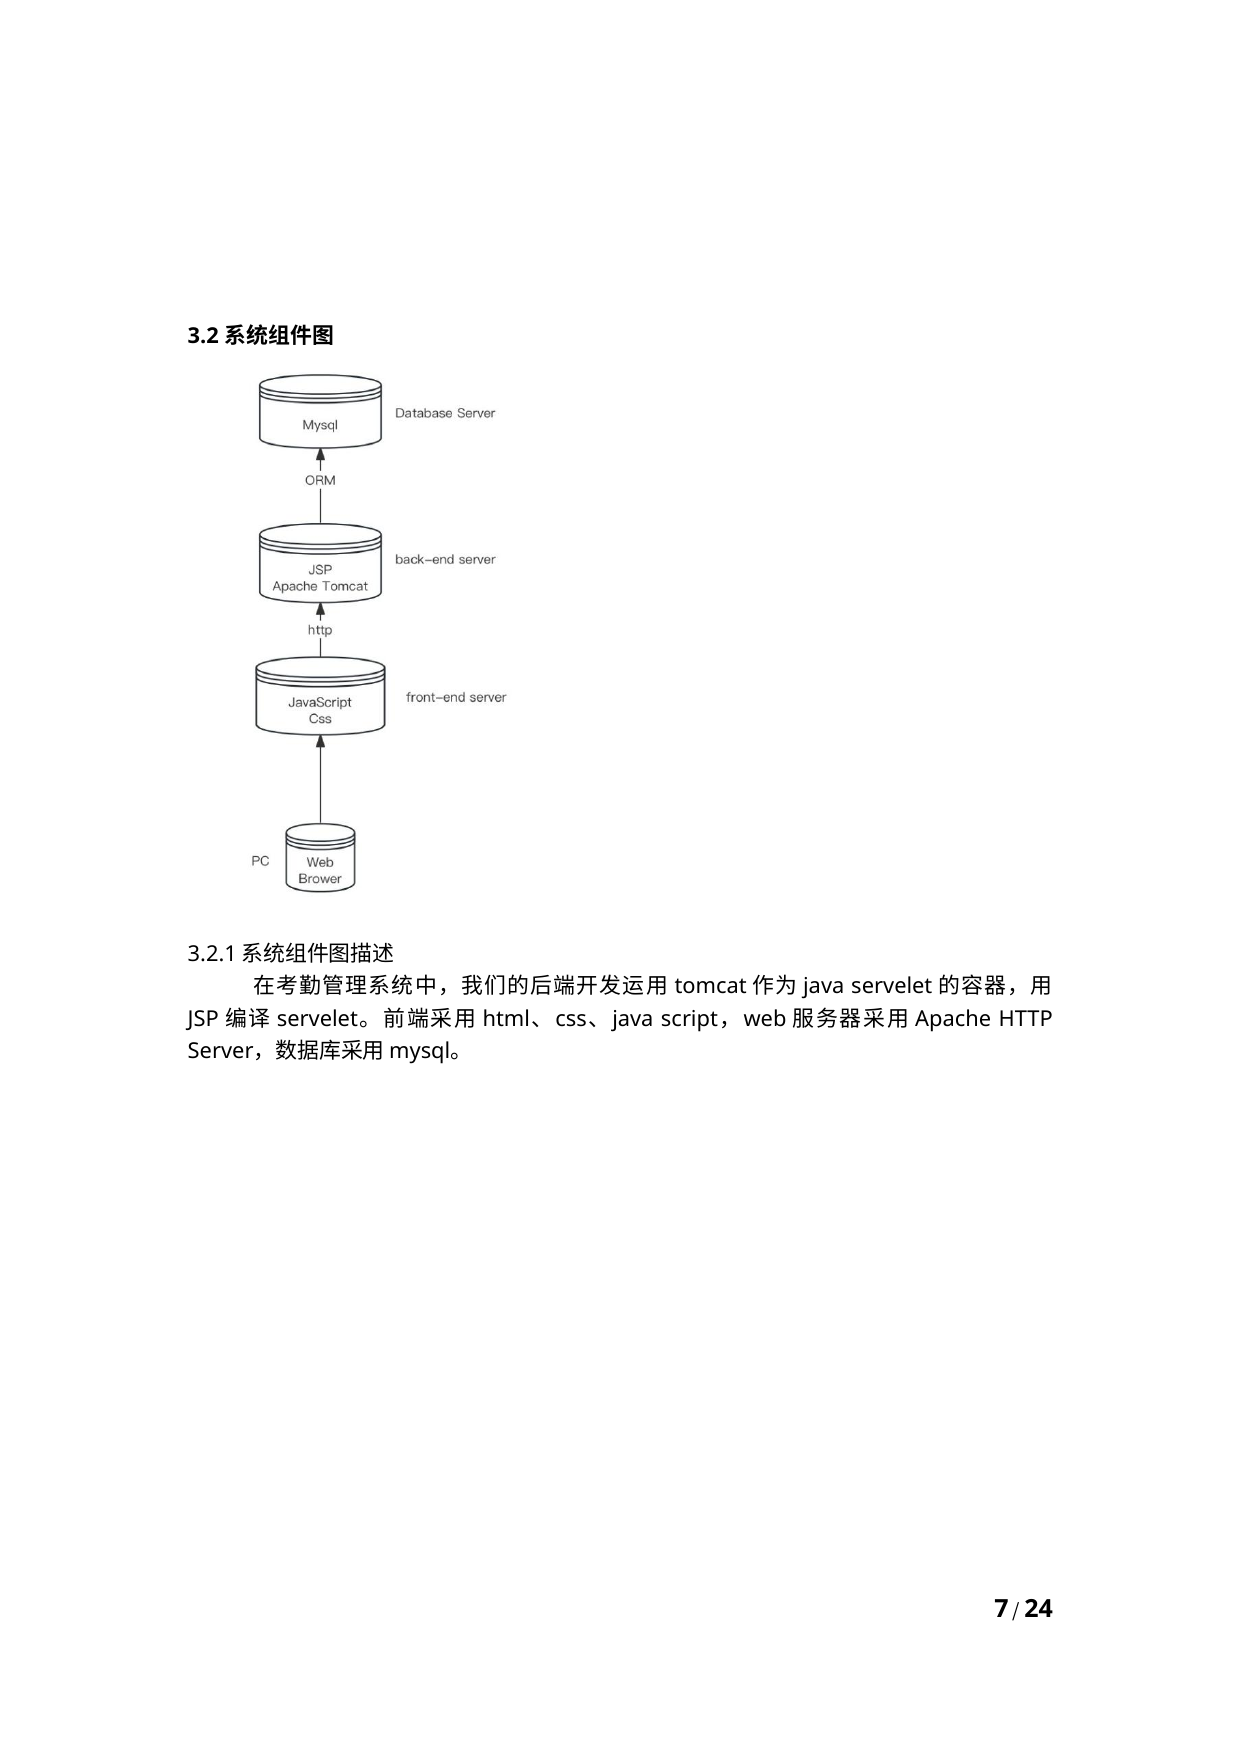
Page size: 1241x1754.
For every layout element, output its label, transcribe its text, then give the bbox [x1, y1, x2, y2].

picture [187, 350, 540, 916]
text 3.2 系统组件图 [187, 318, 1053, 351]
text 在考勤管理系统中，我们的后端开发运用tomcat作为java servelet的容器，用JSP编译servelet。前端采用html、css、java script，web服务器采用Apache HTTP Server，数据库采用mysql。 [187, 968, 1053, 1066]
text 3.2.1系统组件图描述 [187, 936, 1053, 968]
